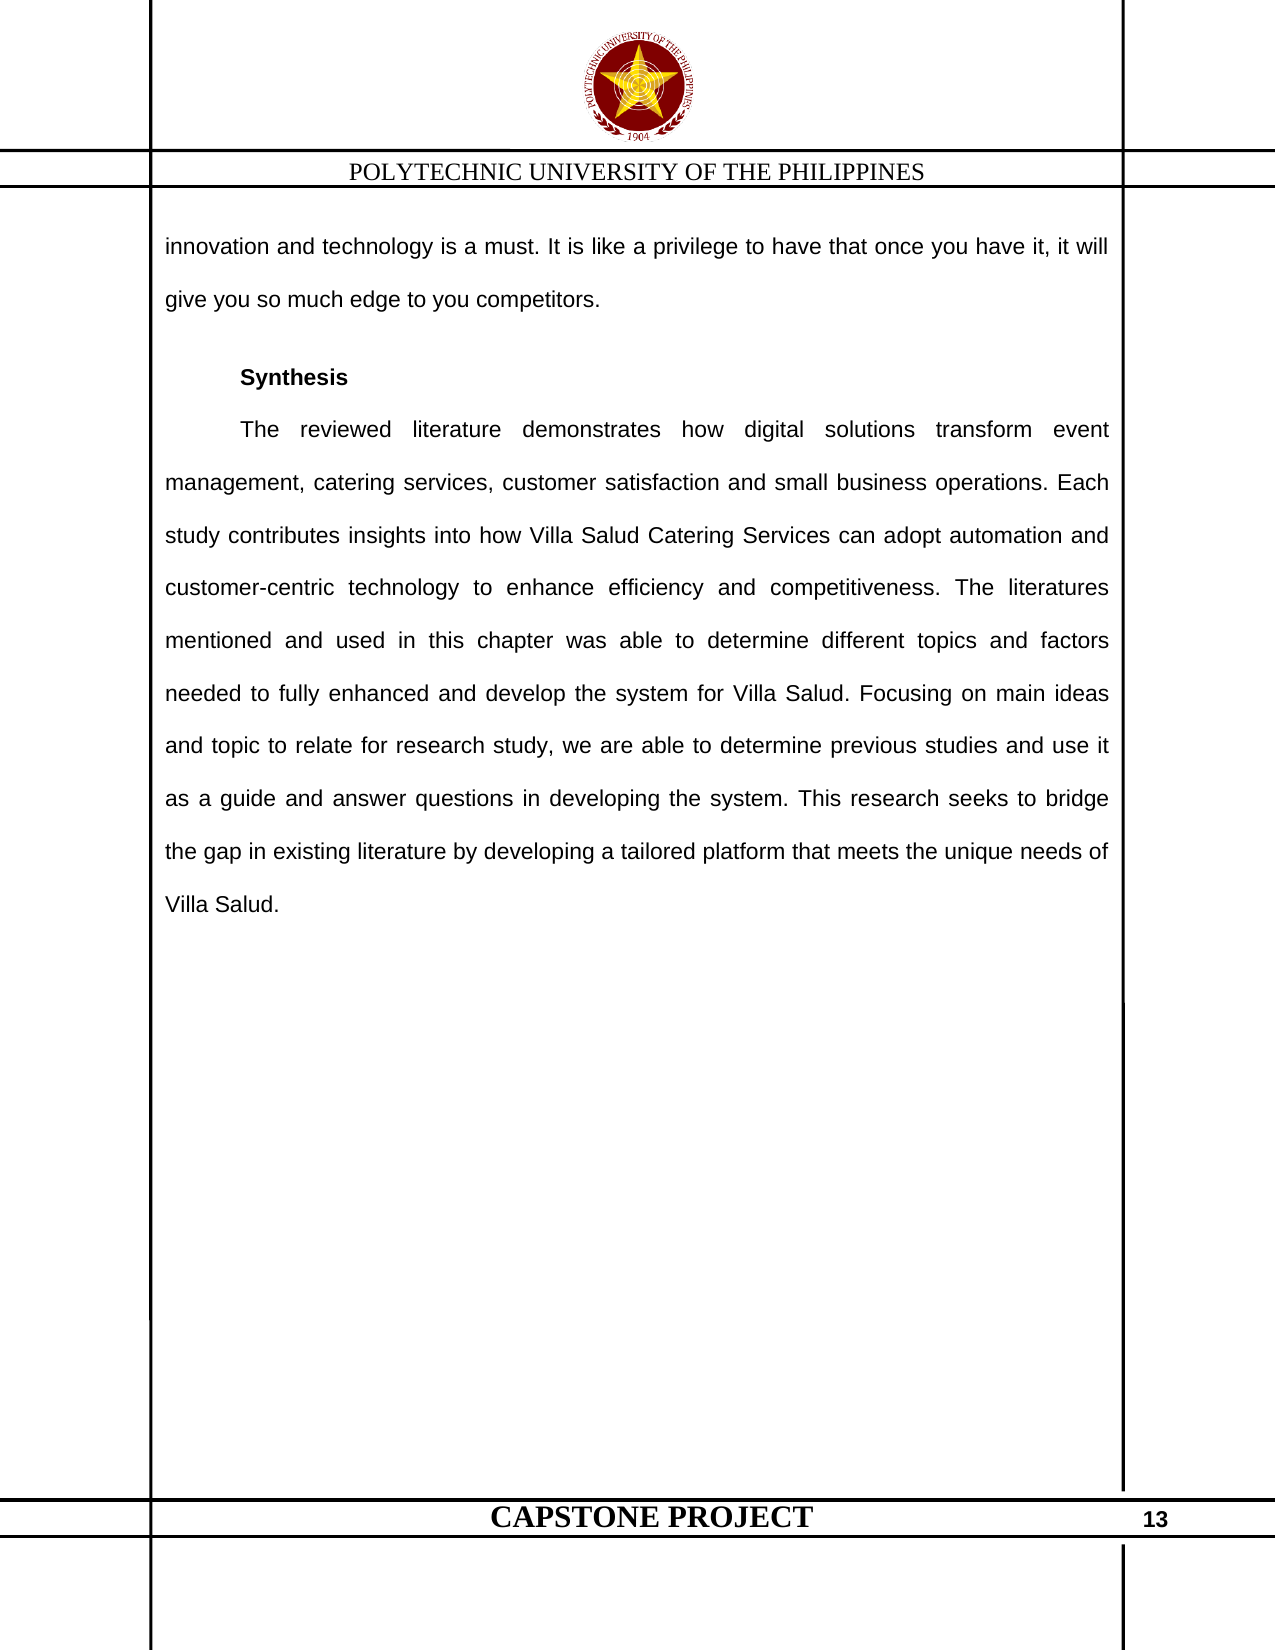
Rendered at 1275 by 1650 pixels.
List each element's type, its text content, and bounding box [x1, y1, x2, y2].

text Synthesis The reviewed literature demonstrates how digital solutions transform event management, catering services, customer satisfaction and small business operations. Each study contributes insights into how Villa Salud Catering Services can adopt automation and customer-centric technology to enhance efficiency and competitiveness. The literatures mentioned and used in this chapter was able to determine different topics and factors needed to fully enhanced and develop the system for Villa Salud. Focusing on main ideas and topic to relate for research study, we are able to determine previous studies and use it as a guide and answer questions in developing the system. This research seeks to bridge the gap in existing literature by developing a tailored platform that meets the unique needs of Villa Salud. [165, 363, 1110, 917]
picture [582, 31, 694, 142]
